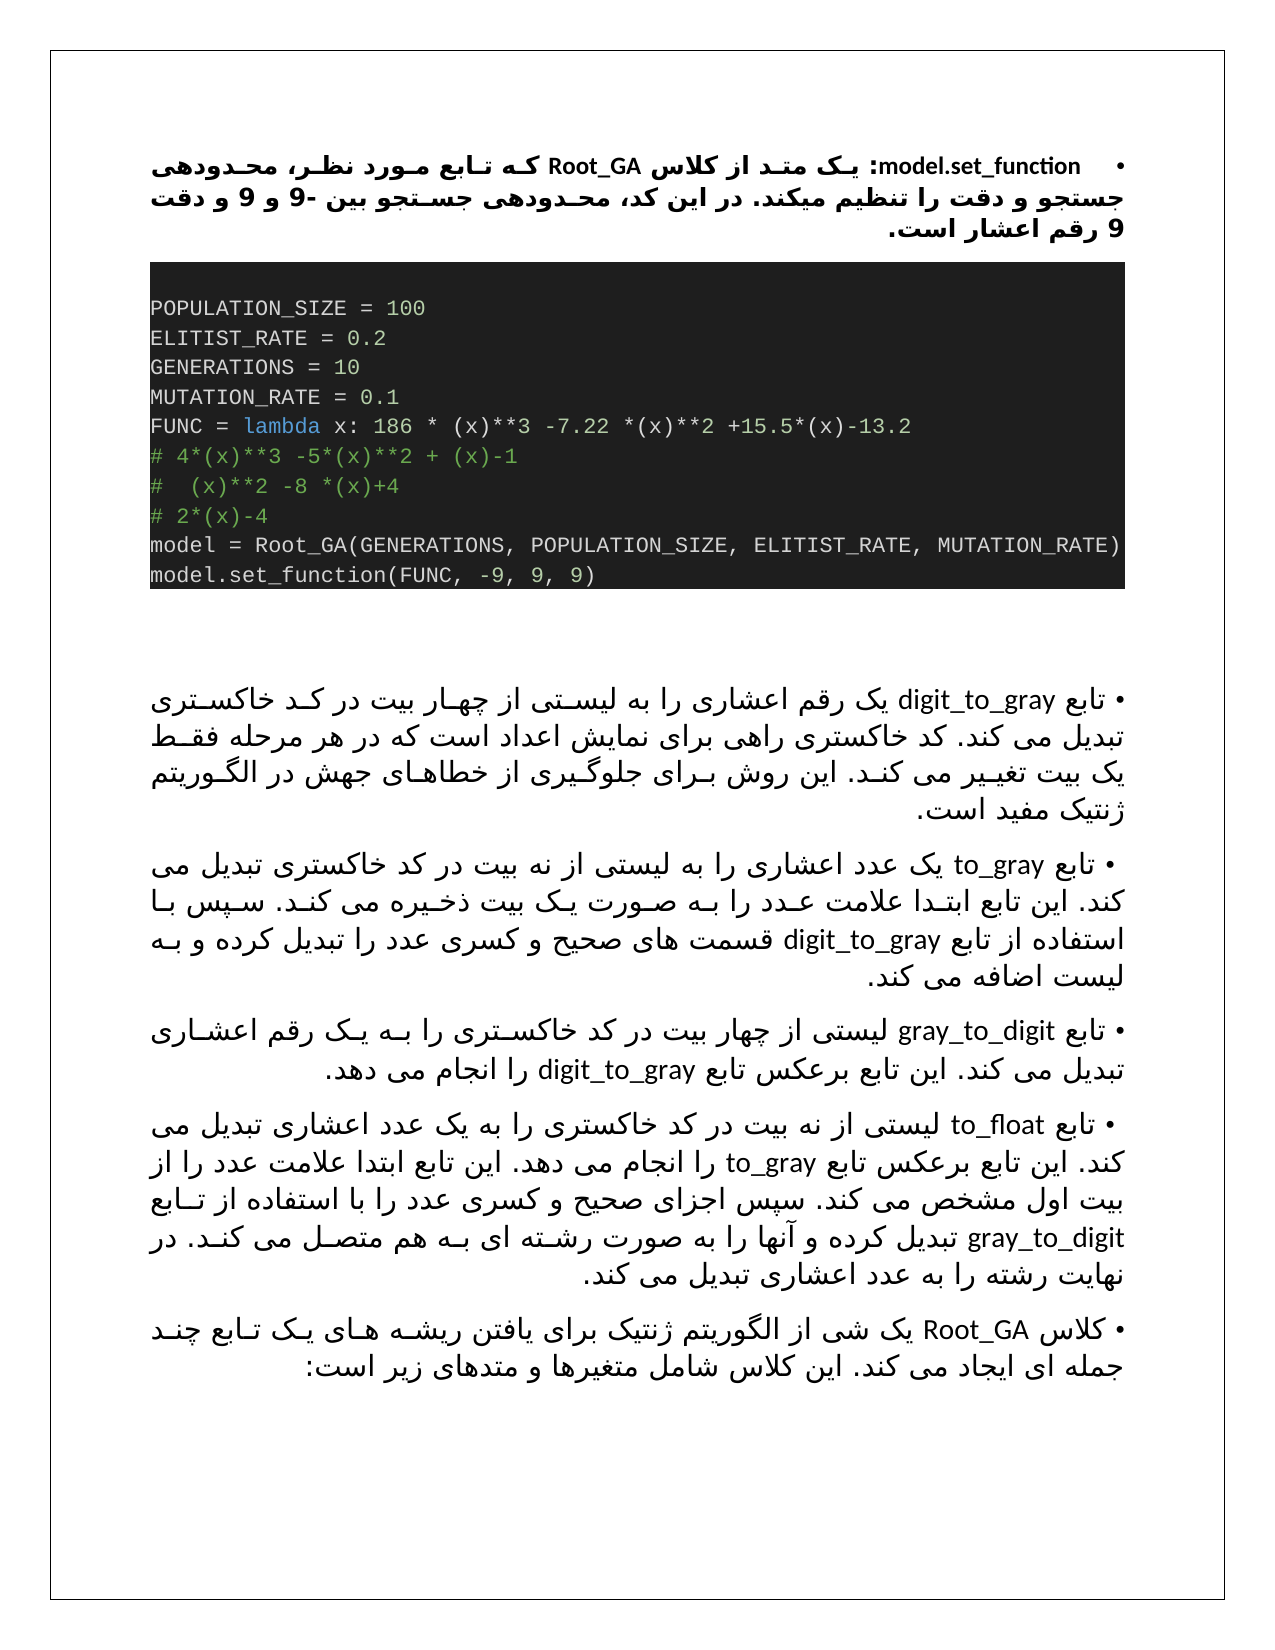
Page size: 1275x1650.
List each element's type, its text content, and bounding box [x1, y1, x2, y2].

text • model.set_function: یک متد از کلاس Root_GA که تابع مورد نظر، محدودهی جستجو و دقت را تنظیم میکند. در این کد، محدودهی جستجو بین -9 و 9 و دقت 9 رقم اعشار است. [150, 150, 1125, 243]
text • تابع digit_to_gray یک رقم اعشاری را به لیستی از چهار بیت در کد خاکستری تبدیل می کند. کد خاکستری راهی برای نمایش اعداد است که در هر مرحله فقط یک بیت تغییر می کند. این روش برای جلوگیری از خطاهای جهش در الگوریتم ژنتیک مفید است. [150, 644, 1125, 826]
text POPULATION_SIZE = 100 [150, 292, 1125, 322]
text FUNC = lambda x: 186 * (x)**3 -7.22 *(x)**2 +15.5*(x)-13.2 [150, 411, 1125, 441]
text GENERATIONS = 10 [150, 351, 1125, 381]
text MUTATION_RATE = 0.1 [150, 381, 1125, 411]
text model.set_function(FUNC, -9, 9, 9) [150, 559, 1125, 589]
text • تابع to_float لیستی از نه بیت در کد خاکستری را به یک عدد اعشاری تبدیل می کند. این تابع برعکس تابع to_gray را انجام می دهد. این تابع ابتدا علامت عدد را از بیت اول مشخص می کند. سپس اجزای صحیح و کسری عدد را با استفاده از تابع gray_to_digit تبدیل کرده و آنها را به صورت رشته ای به هم متصل می کند. در نهایت رشته را به عدد اعشاری تبدیل می کند. [150, 1106, 1125, 1292]
text • تابع to_gray یک عدد اعشاری را به لیستی از نه بیت در کد خاکستری تبدیل می کند. این تابع ابتدا علامت عدد را به صورت یک بیت ذخیره می کند. سپس با استفاده از تابع digit_to_gray قسمت های صحیح و کسری عدد را تبدیل کرده و به لیست اضافه می کند. [150, 846, 1125, 993]
text • تابع gray_to_digit لیستی از چهار بیت در کد خاکستری را به یک رقم اعشاری تبدیل می کند. این تابع برعکس تابع digit_to_gray را انجام می دهد. [150, 1012, 1125, 1086]
text model = Root_GA(GENERATIONS, POPULATION_SIZE, ELITIST_RATE, MUTATION_RATE) [150, 529, 1125, 559]
text ELITIST_RATE = 0.2 [150, 322, 1125, 351]
text # 2*(x)-4 [150, 500, 1125, 529]
text • کلاس Root_GA یک شی از الگوریتم ژنتیک برای یافتن ریشه های یک تابع چند جمله ای ایجاد می کند. این کلاس شامل متغیرها و متدهای زیر است: [150, 1311, 1125, 1383]
text # 4*(x)**3 -5*(x)**2 + (x)-1 [150, 441, 1125, 470]
text # (x)**2 -8 *(x)+4 [150, 470, 1125, 500]
